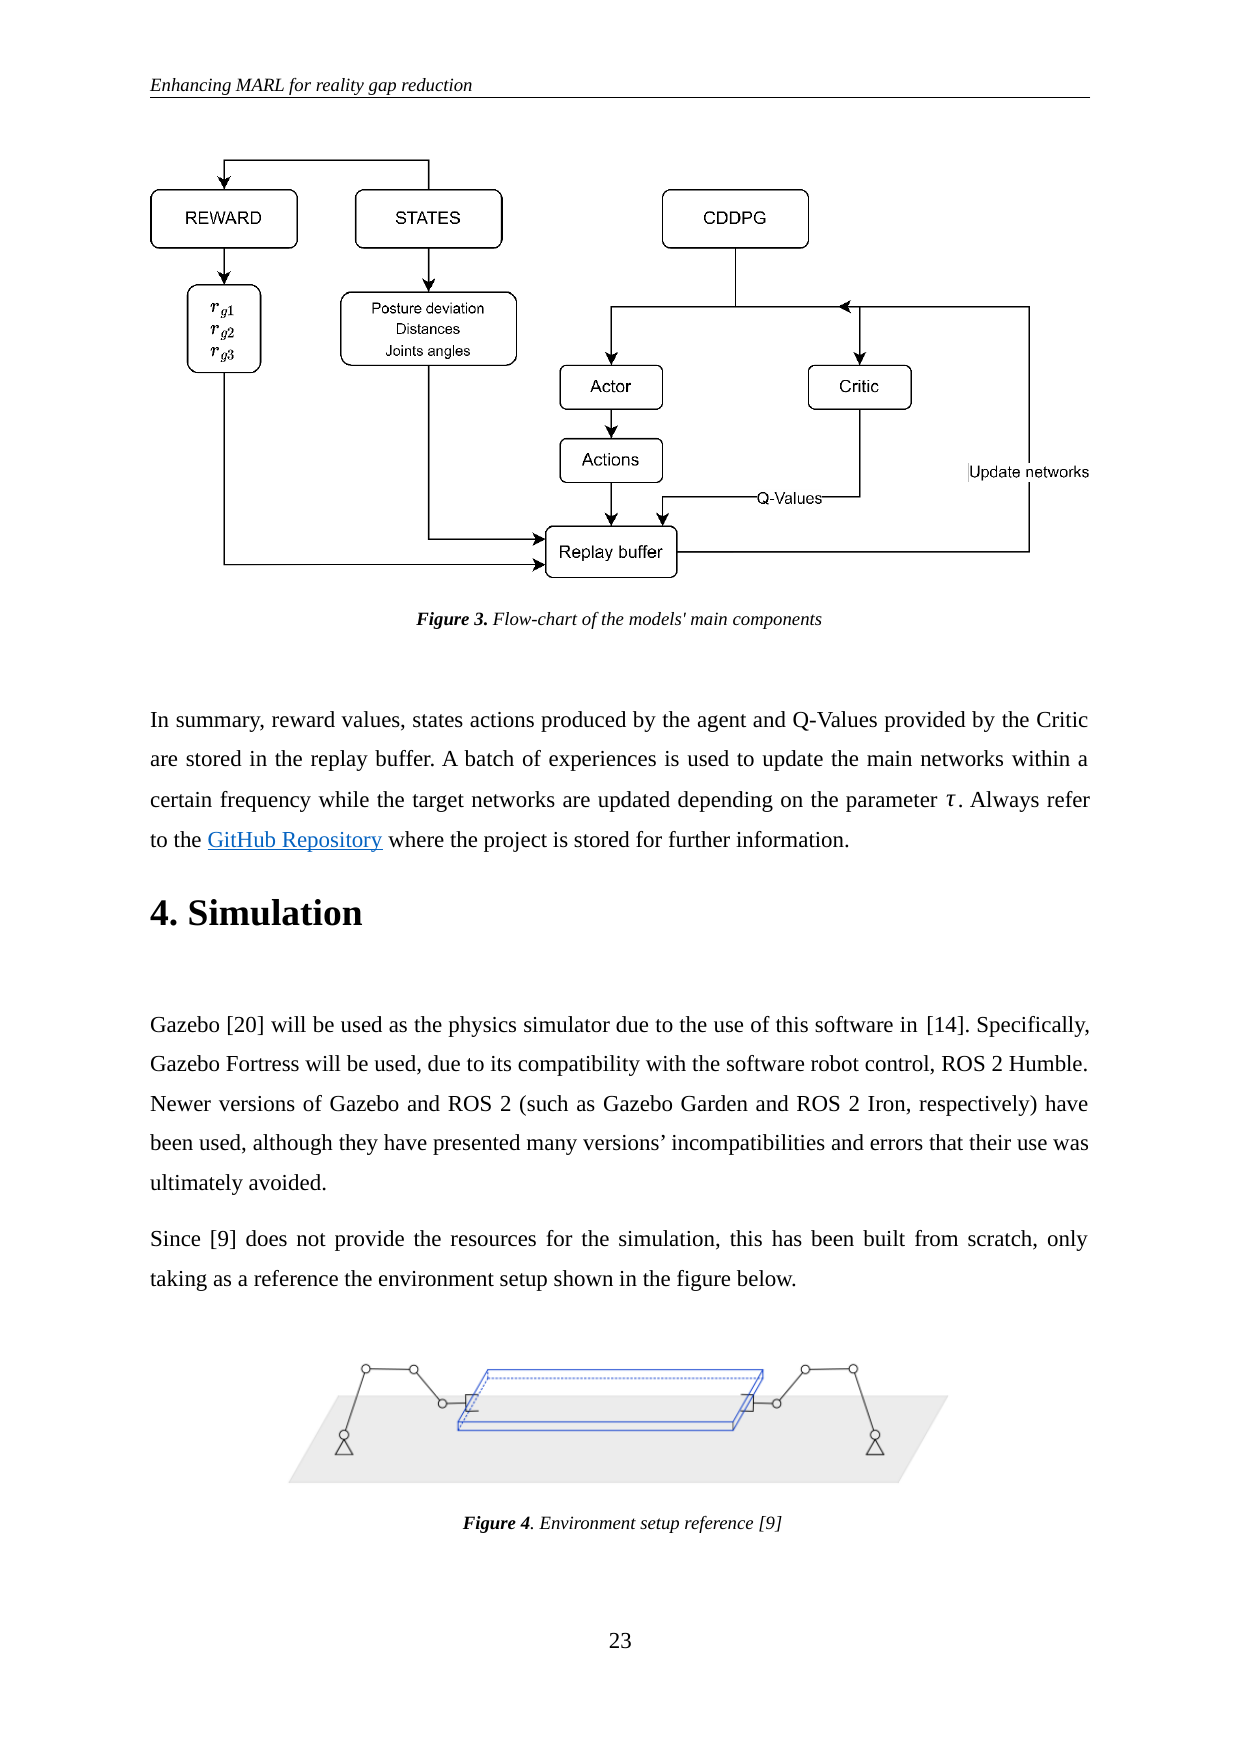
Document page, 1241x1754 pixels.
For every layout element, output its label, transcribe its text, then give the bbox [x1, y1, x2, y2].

subtitle Simulation [150, 890, 1090, 933]
picture [150, 150, 1091, 578]
picture [220, 1321, 1018, 1499]
text Gazebo [20] will be used as the physics simulator due to the use of this software in [14]. Specifically, Gazebo Fortress will be used, due to its compatibility with the software robot control, ROS 2 Humble. Newer versions of Gazebo and ROS 2 (such as Gazebo Garden and ROS 2 Iron, respectively) have been used, although they have presented many versions’ incompatibilities and errors that their use was ultimately avoided. [150, 1011, 1090, 1195]
text Since [9] does not provide the resources for the simulation, this has been built from scratch, only taking as a reference the environment setup shown in the figure below. [150, 1225, 1090, 1291]
text Figure 3. Flow-chart of the models' main components [150, 607, 1090, 629]
text In summary, reward values, states actions produced by the agent and Q-Values provided by the Critic are stored in the replay buffer. A batch of experiences is used to update the main networks within a certain frequency while the target networks are updated depending on the parameter . Always refer to the GitHub Repository where the project is stored for further information. [150, 706, 1090, 852]
